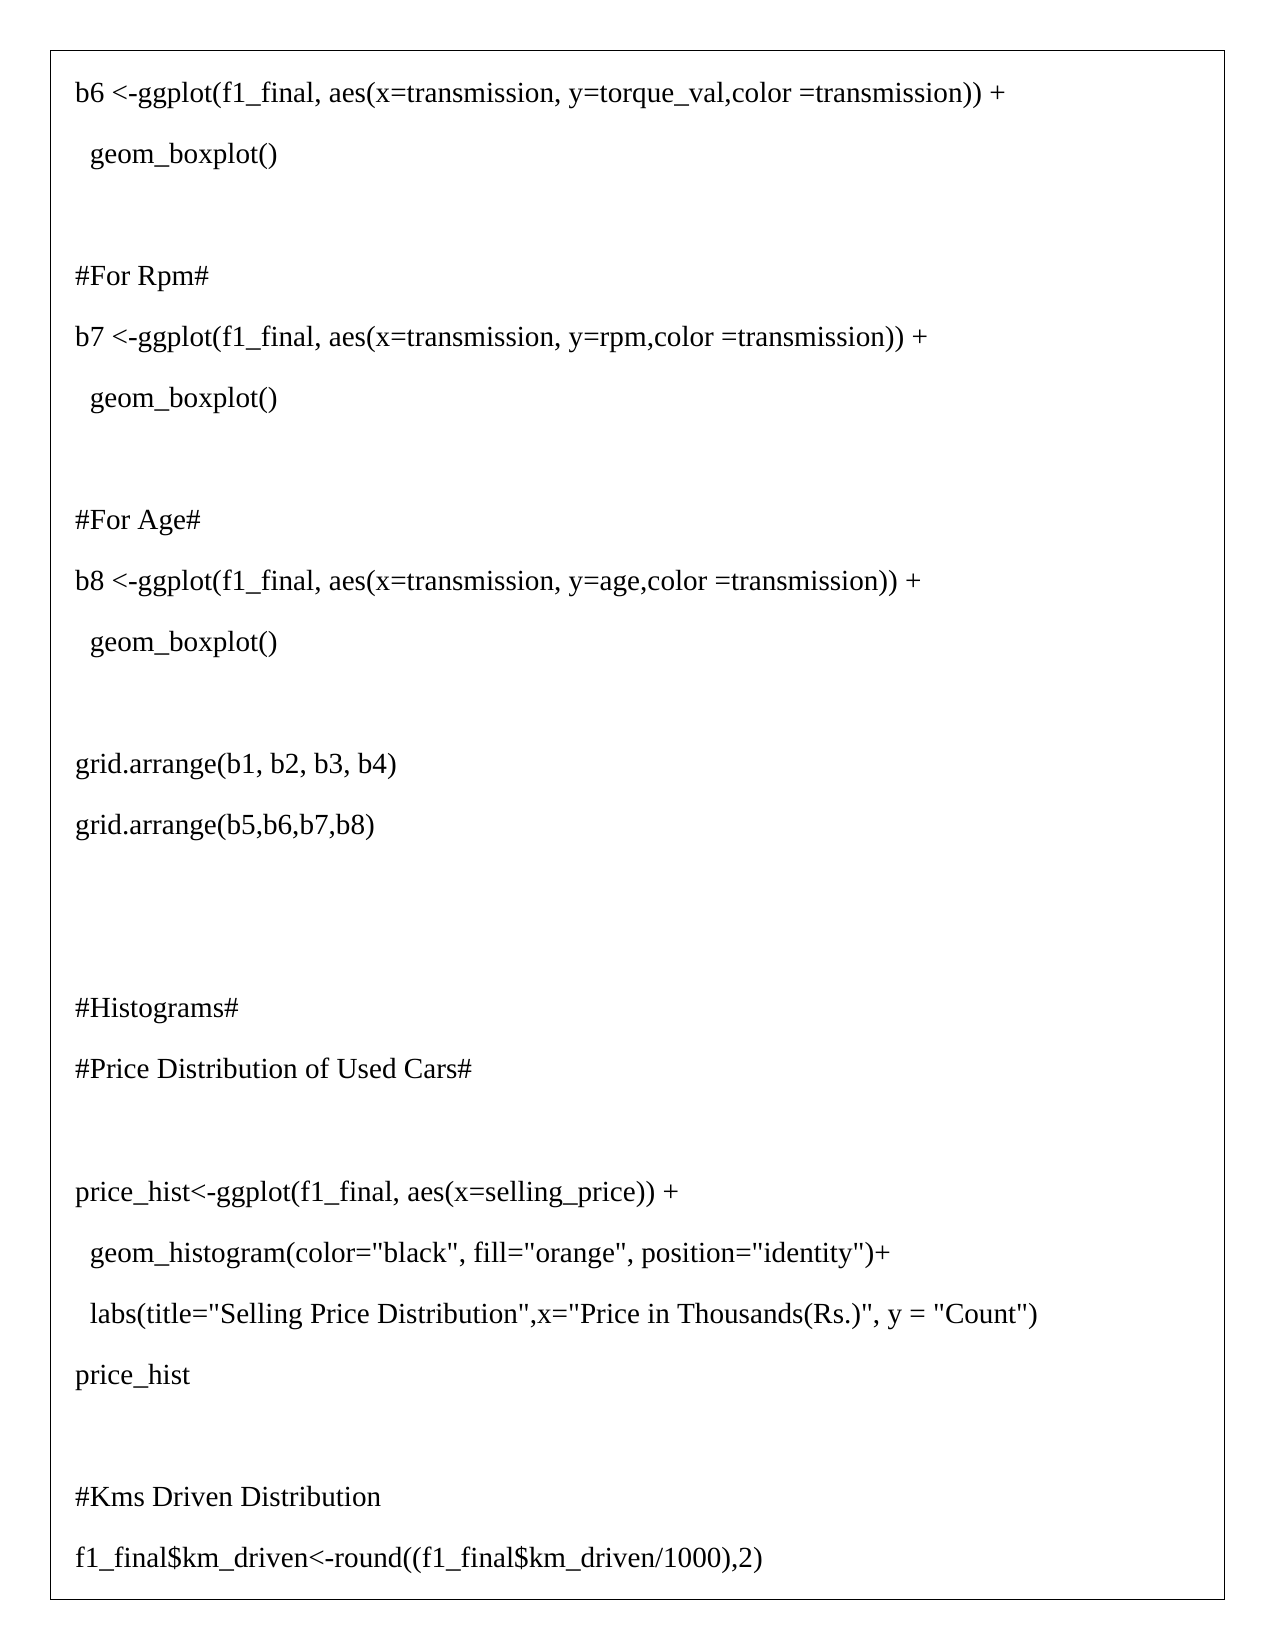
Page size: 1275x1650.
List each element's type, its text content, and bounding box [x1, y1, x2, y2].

text f1_final$km_driven<-round((f1_final$km_driven/1000),2) [75, 1540, 1200, 1573]
text b7 <-ggplot(f1_final, aes(x=transmission, y=rpm,color =transmission)) + [75, 319, 1200, 353]
text grid.arrange(b1, b2, b3, b4) [75, 746, 1200, 780]
text grid.arrange(b5,b6,b7,b8) [75, 807, 1200, 841]
text price_hist<-ggplot(f1_final, aes(x=selling_price)) + [75, 1174, 1200, 1207]
text b6 <-ggplot(f1_final, aes(x=transmission, y=torque_val,color =transmission)) + [75, 75, 1200, 108]
text #Histograms# [75, 991, 1200, 1024]
text geom_boxplot() [75, 136, 1200, 169]
text #For Rpm# [75, 258, 1200, 292]
text price_hist [75, 1357, 1200, 1390]
text b8 <-ggplot(f1_final, aes(x=transmission, y=age,color =transmission)) + [75, 563, 1200, 597]
text #Kms Driven Distribution [75, 1479, 1200, 1512]
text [75, 1235, 1200, 1268]
text labs(title="Selling Price Distribution",x="Price in Thousands(Rs.)", y = "Count") [75, 1296, 1200, 1329]
text geom_boxplot() [75, 624, 1200, 658]
text #Price Distribution of Used Cars# [75, 1052, 1200, 1085]
text geom_boxplot() [75, 380, 1200, 414]
text #For Age# [75, 502, 1200, 536]
